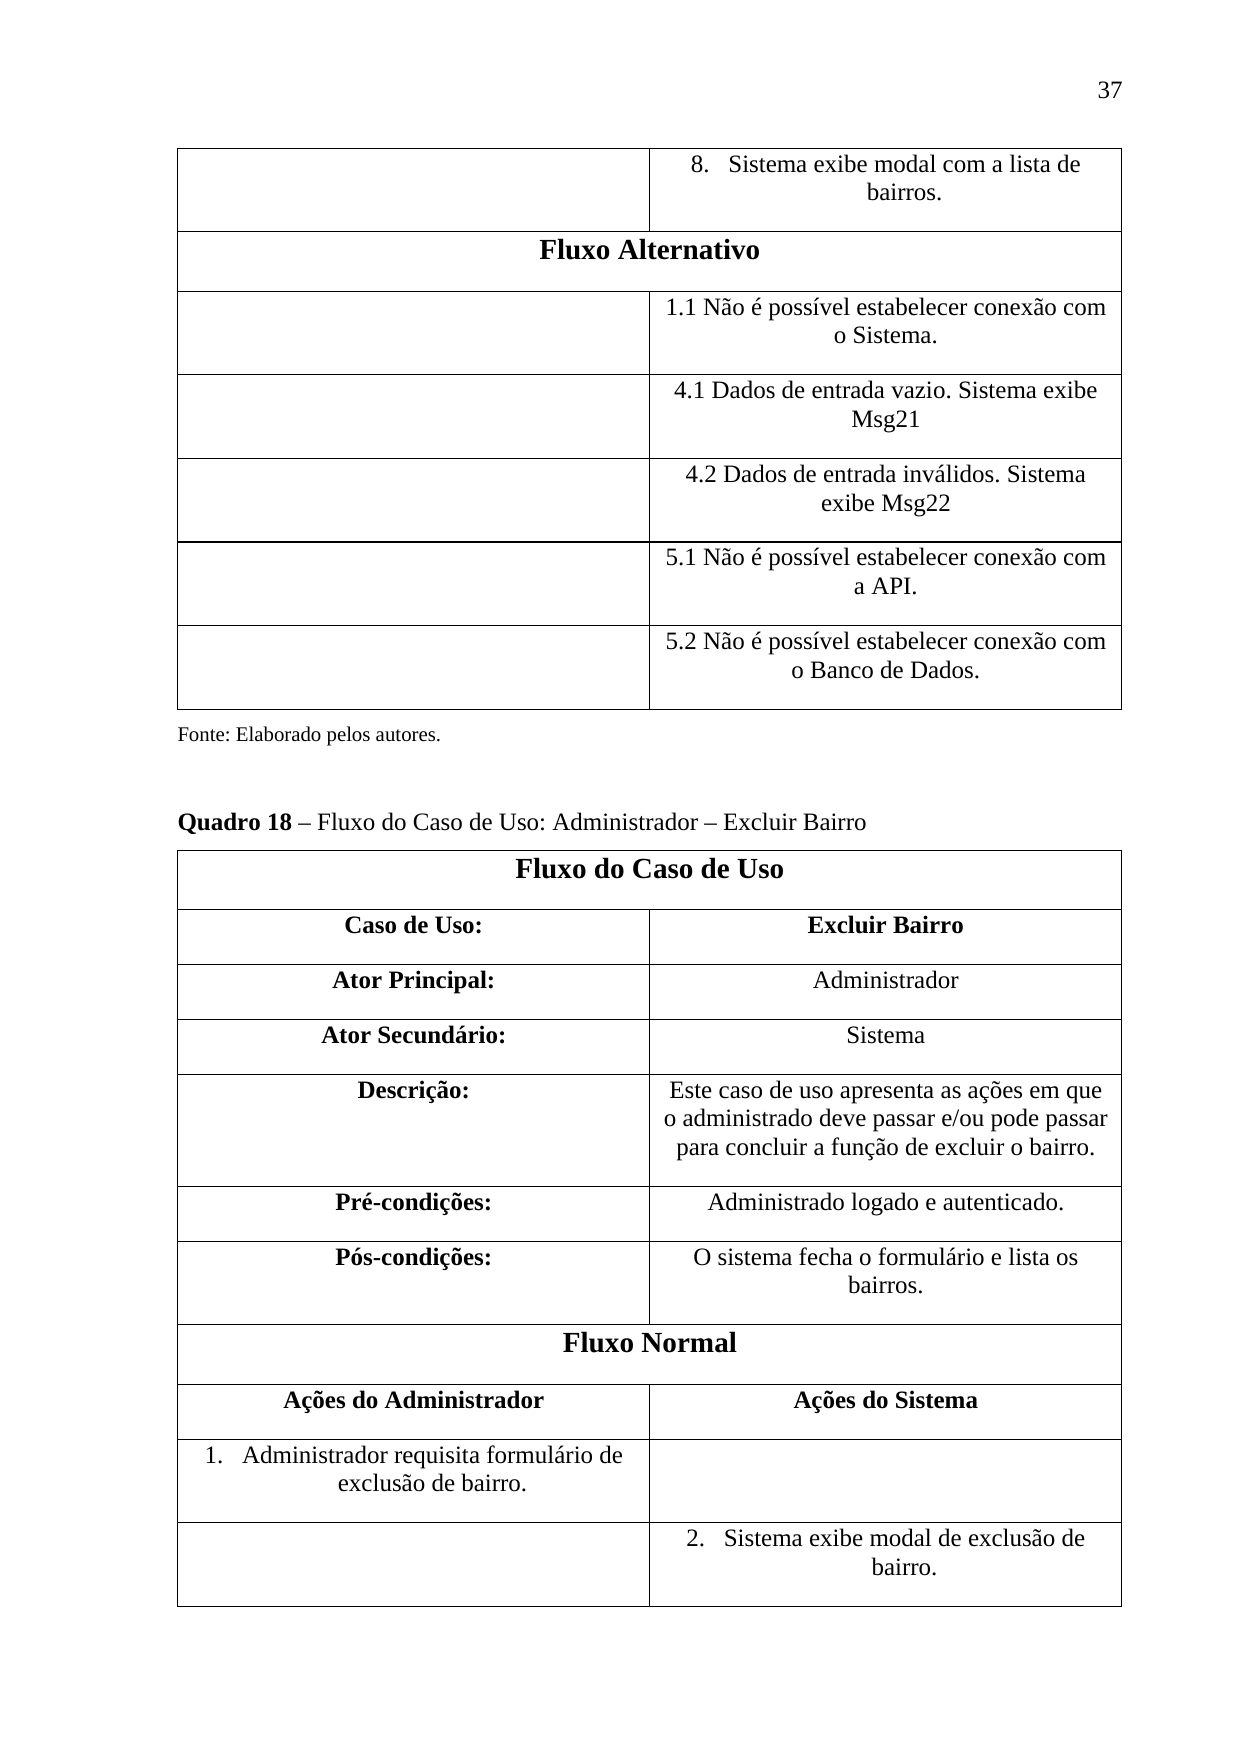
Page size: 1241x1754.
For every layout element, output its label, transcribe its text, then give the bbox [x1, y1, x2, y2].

table_cell [178, 375, 649, 458]
table_cell Administrado logado e autenticado. [650, 1187, 1121, 1241]
table_cell [178, 1523, 649, 1606]
table_cell Administrador requisita formulário de exclusão de bairro. [178, 1440, 649, 1522]
table_cell Ator Secundário: [178, 1020, 649, 1074]
table_cell Ações do Administrador [178, 1385, 649, 1439]
table_cell [178, 149, 649, 231]
table_header Fluxo do Caso de Uso [178, 851, 1121, 909]
table_cell Ator Principal: [178, 965, 649, 1019]
table_cell Sistema exibe modal de exclusão de bairro. [650, 1523, 1121, 1606]
table_cell Sistema exibe modal com a lista de bairros. [650, 149, 1121, 231]
table_cell 4.1 Dados de entrada vazio. Sistema exibe Msg21 [650, 375, 1121, 458]
table_cell Ações do Sistema [650, 1385, 1121, 1439]
table_cell [178, 459, 649, 541]
table_cell Sistema [650, 1020, 1121, 1074]
table_cell Fluxo Alternativo [178, 232, 1121, 291]
table_cell 5.1 Não é possível estabelecer conexão com a API. [650, 543, 1121, 625]
table_cell Administrador [650, 965, 1121, 1019]
table_cell Este caso de uso apresenta as ações em que o administrado deve passar e/ou pode passar para concluir a função de excluir o bairro. [650, 1075, 1121, 1186]
table_cell Pré-condições: [178, 1187, 649, 1241]
text Fonte: Elaborado pelos autores. [177, 722, 1122, 746]
table_cell 5.2 Não é possível estabelecer conexão com o Banco de Dados. [650, 626, 1121, 708]
table_cell 4.2 Dados de entrada inválidos. Sistema exibe Msg22 [650, 459, 1121, 541]
table_cell Descrição: [178, 1075, 649, 1186]
table_cell O sistema fecha o formulário e lista os bairros. [650, 1242, 1121, 1324]
table_cell [178, 626, 649, 708]
table_cell Excluir Bairro [650, 910, 1121, 964]
table_cell [178, 292, 649, 374]
table_cell Fluxo Normal [178, 1325, 1121, 1384]
table_cell [178, 543, 649, 625]
table_cell 1.1 Não é possível estabelecer conexão com o Sistema. [650, 292, 1121, 374]
table_cell Caso de Uso: [178, 910, 649, 964]
table_cell [650, 1440, 1121, 1522]
table_cell Pós-condições: [178, 1242, 649, 1324]
